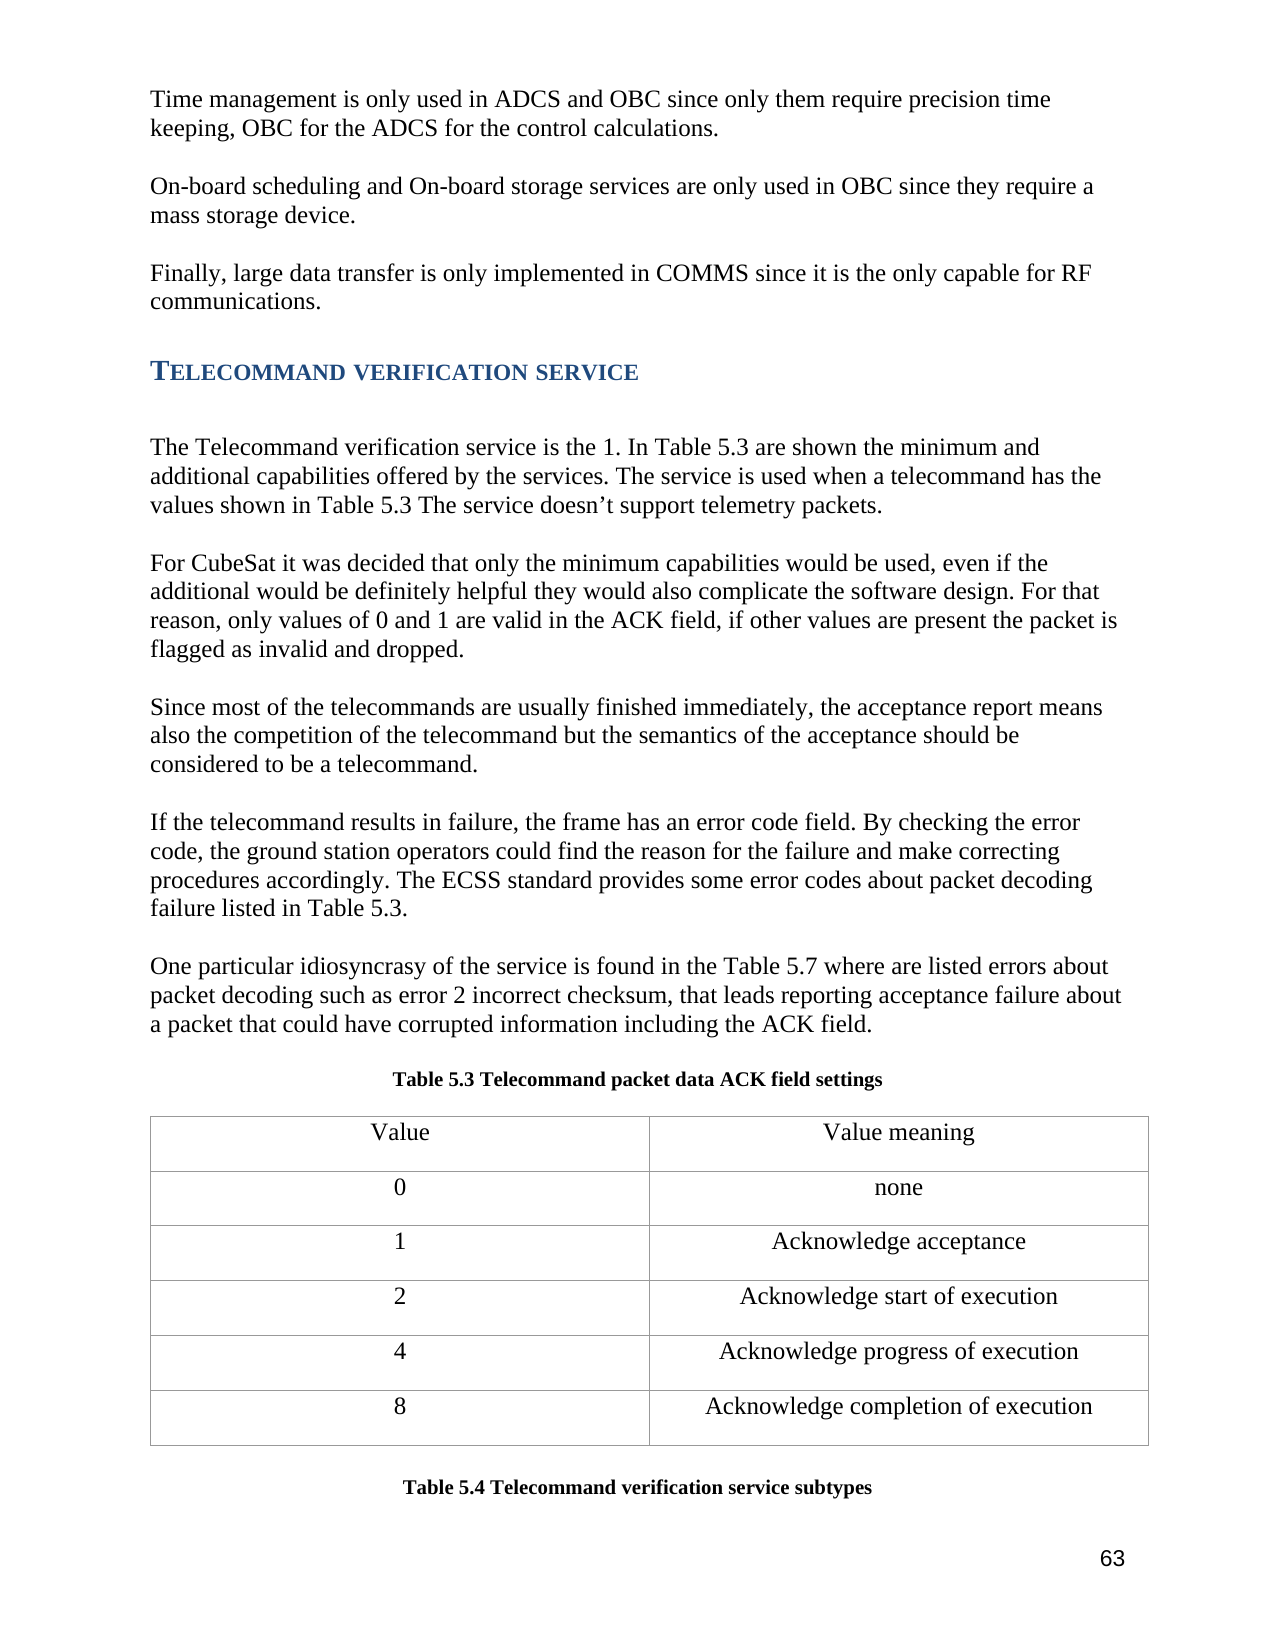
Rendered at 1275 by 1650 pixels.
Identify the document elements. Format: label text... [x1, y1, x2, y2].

text One particular idiosyncrasy of the service is found in the Table 5.7 where are listed errors about packet decoding such as error 2 incorrect checksum, that leads reporting acceptance failure about a packet that could have corrupted information including the ACK field. [150, 951, 1125, 1038]
text Table 5.4 Telecommand verification service subtypes [150, 1475, 1125, 1499]
table_cell 0 [151, 1172, 649, 1225]
table_cell 8 [151, 1391, 649, 1444]
table_cell 1 [151, 1226, 649, 1280]
text On-board scheduling and On-board storage services are only used in OBC since they require a mass storage device. [150, 171, 1125, 228]
subtitle Telecommand verification service [150, 353, 1089, 386]
text Since most of the telecommands are usually finished immediately, the acceptance report means also the competition of the telecommand but the semantics of the acceptance should be considered to be a telecommand. [150, 692, 1125, 778]
table_cell none [650, 1172, 1148, 1225]
text The Telecommand verification service is the 1. In Table 5.3 are shown the minimum and additional capabilities offered by the services. The service is used when a telecommand has the values shown in Table 5.3 The service doesn’t support telemetry packets. [150, 432, 1125, 518]
table_header Value meaning [650, 1117, 1148, 1171]
table_header Value [151, 1117, 649, 1171]
table_cell Acknowledge completion of execution [650, 1391, 1148, 1444]
text Table 5.3 Telecommand packet data ACK field settings [150, 1067, 1125, 1091]
table_cell 2 [151, 1281, 649, 1335]
text For CubeSat it was decided that only the minimum capabilities would be used, even if the additional would be definitely helpful they would also complicate the software design. For that reason, only values of 0 and 1 are valid in the ACK field, if other values are present the packet is flagged as invalid and dropped. [150, 548, 1125, 663]
table_cell Acknowledge acceptance [650, 1226, 1148, 1280]
table_cell Acknowledge progress of execution [650, 1336, 1148, 1390]
table_cell 4 [151, 1336, 649, 1390]
table_cell Acknowledge start of execution [650, 1281, 1148, 1335]
text Finally, large data transfer is only implemented in COMMS since it is the only capable for RF communications. [150, 258, 1125, 315]
text Time management is only used in ADCS and OBC since only them require precision time keeping, OBC for the ADCS for the control calculations. [150, 84, 1125, 142]
text If the telecommand results in failure, the frame has an error code field. By checking the error code, the ground station operators could find the reason for the failure and make correcting procedures accordingly. The ECSS standard provides some error codes about packet decoding failure listed in Table 5.3. [150, 807, 1125, 922]
